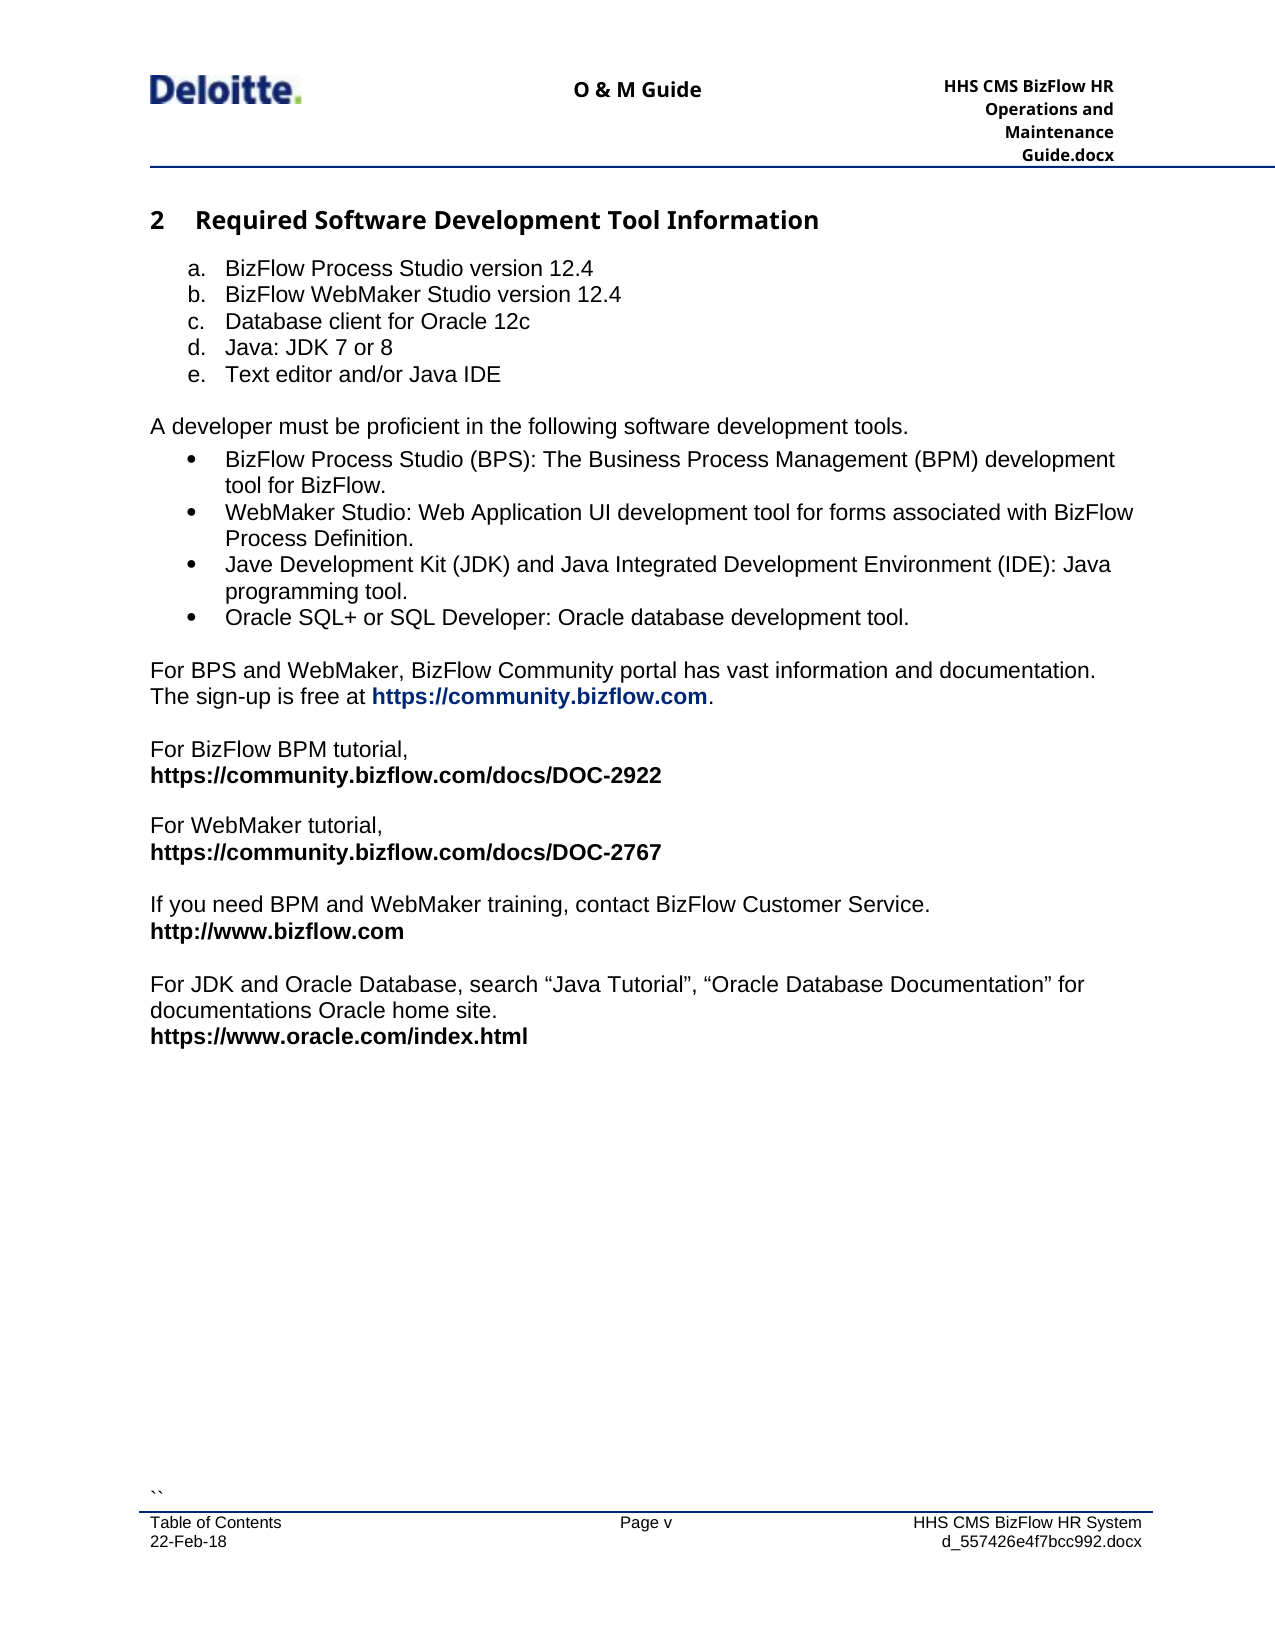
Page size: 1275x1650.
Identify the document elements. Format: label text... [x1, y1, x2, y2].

text For WebMaker tutorial, [150, 812, 1134, 839]
list Java: JDK 7 or 8 [187, 334, 1134, 361]
list Oracle SQL+ or SQL Developer: Oracle database development tool. [187, 604, 1134, 630]
text For BizFlow BPM tutorial, [150, 736, 1134, 762]
text For BPS and WebMaker, BizFlow Community portal has vast information and documentation. The sign-up is free at https://community.bizflow.com. [150, 657, 1134, 709]
list Text editor and/or Java IDE [187, 361, 1134, 387]
text For JDK and Oracle Database, search “Java Tutorial”, “Oracle Database Documentation” for documentations Oracle home site. [150, 971, 1134, 1023]
list BizFlow Process Studio version 12.4 [187, 255, 1134, 281]
list Jave Development Kit (JDK) and Java Integrated Development Environment (IDE): Java programming tool. [187, 551, 1134, 604]
text http://www.bizflow.com [150, 918, 1134, 944]
list BizFlow Process Studio (BPS): The Business Process Management (BPM) development tool for BizFlow. [187, 446, 1134, 498]
list WebMaker Studio: Web Application UI development tool for forms associated with BizFlow Process Definition. [187, 498, 1134, 551]
text A developer must be proficient in the following software development tools. [150, 413, 1134, 439]
text If you need BPM and WebMaker training, contact BizFlow Customer Service. [150, 891, 1134, 918]
text https://community.bizflow.com/docs/DOC-2767 [150, 839, 1134, 865]
picture [150, 75, 302, 104]
list BizFlow WebMaker Studio version 12.4 [187, 281, 1134, 308]
subtitle Required Software Development Tool Information [150, 202, 1134, 236]
text https://community.bizflow.com/docs/DOC-2922 [150, 762, 1134, 788]
list Database client for Oracle 12c [187, 308, 1134, 334]
text https://www.oracle.com/index.html [150, 1023, 1134, 1049]
